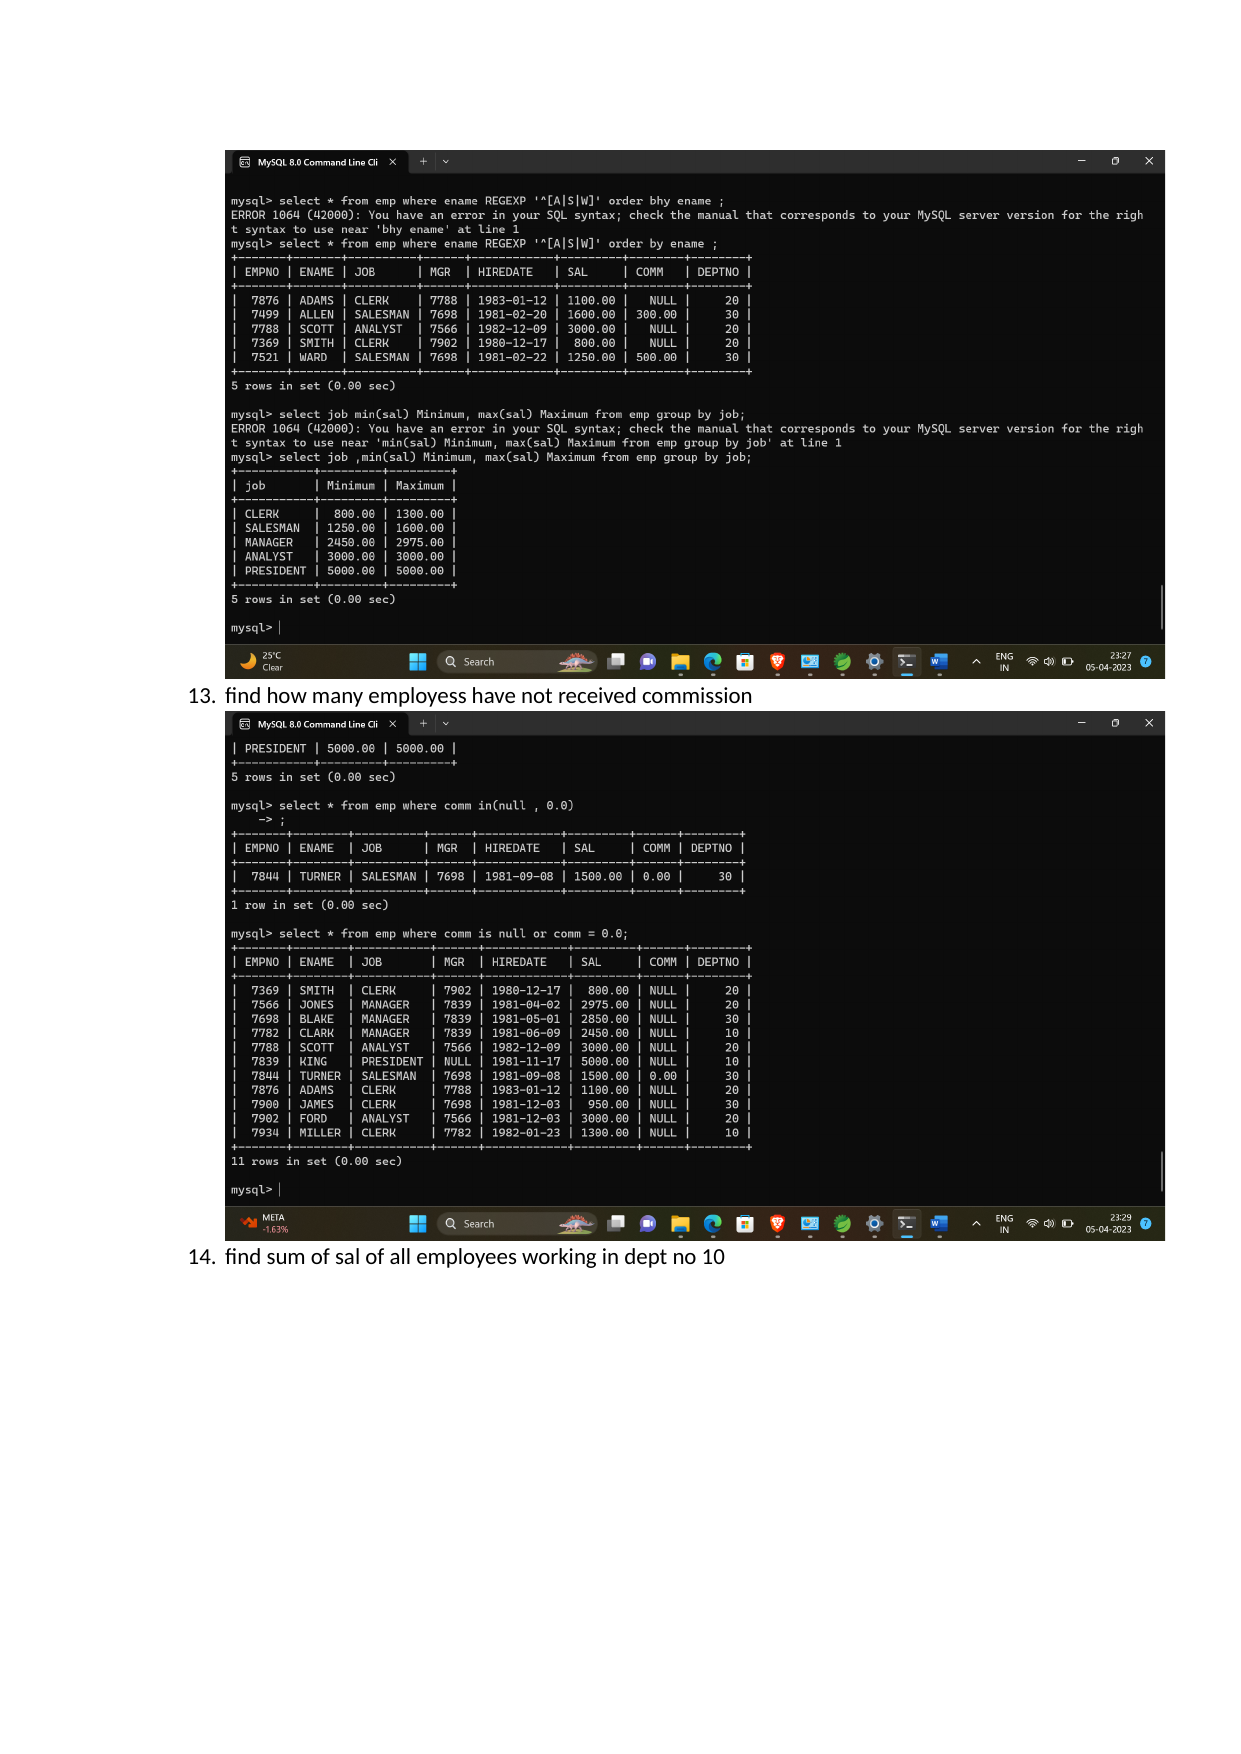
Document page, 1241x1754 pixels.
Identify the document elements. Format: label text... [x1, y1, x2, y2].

picture [225, 150, 1166, 679]
picture [225, 711, 1166, 1241]
list find sum of sal of all employees working in dept no 10 [187, 1242, 1090, 1270]
list find how many employess have not received commission [187, 681, 1090, 709]
